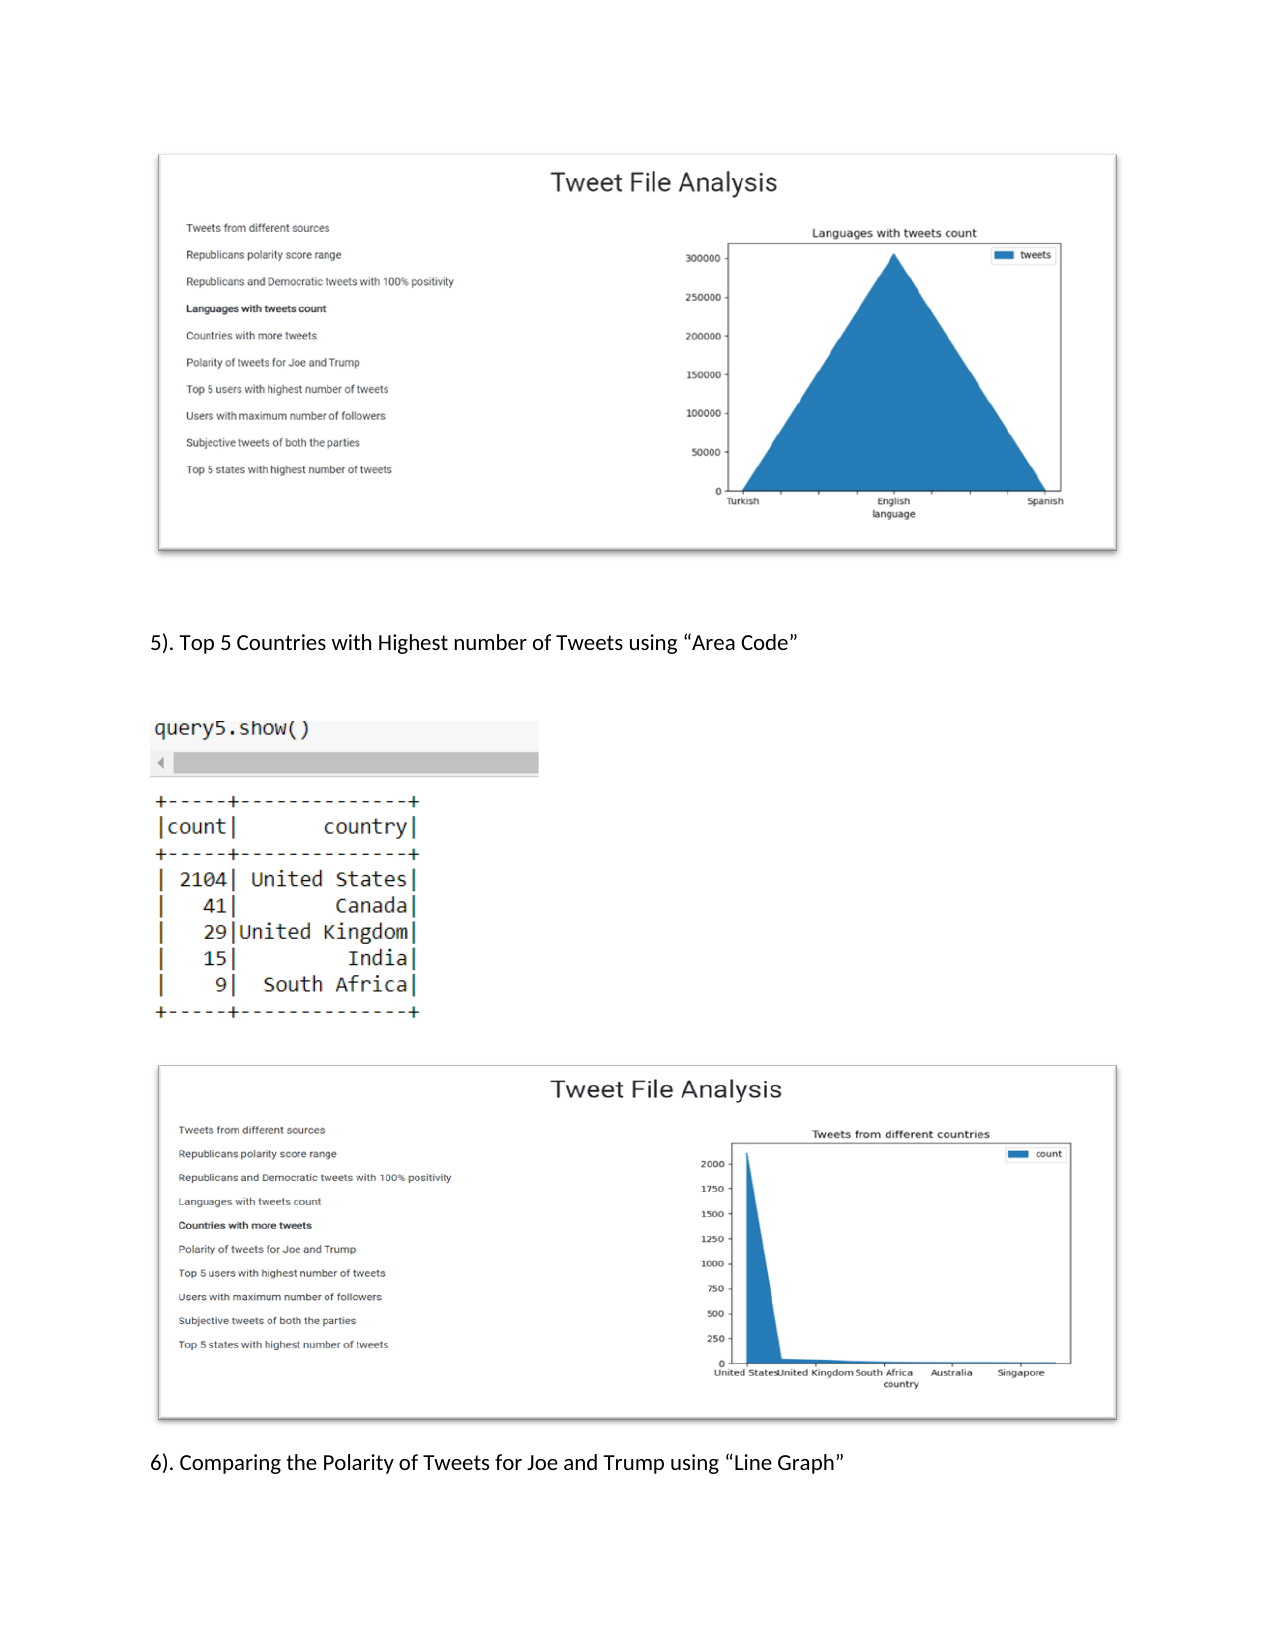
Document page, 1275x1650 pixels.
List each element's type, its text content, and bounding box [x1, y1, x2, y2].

text 5). Top 5 Countries with Highest number of Tweets using “Area Code” [150, 628, 1125, 656]
text 6). Comparing the Polarity of Tweets for Joe and Trump using “Line Graph” [150, 1448, 1125, 1476]
picture [150, 150, 1125, 562]
picture [150, 721, 539, 1043]
picture [150, 1061, 1125, 1429]
